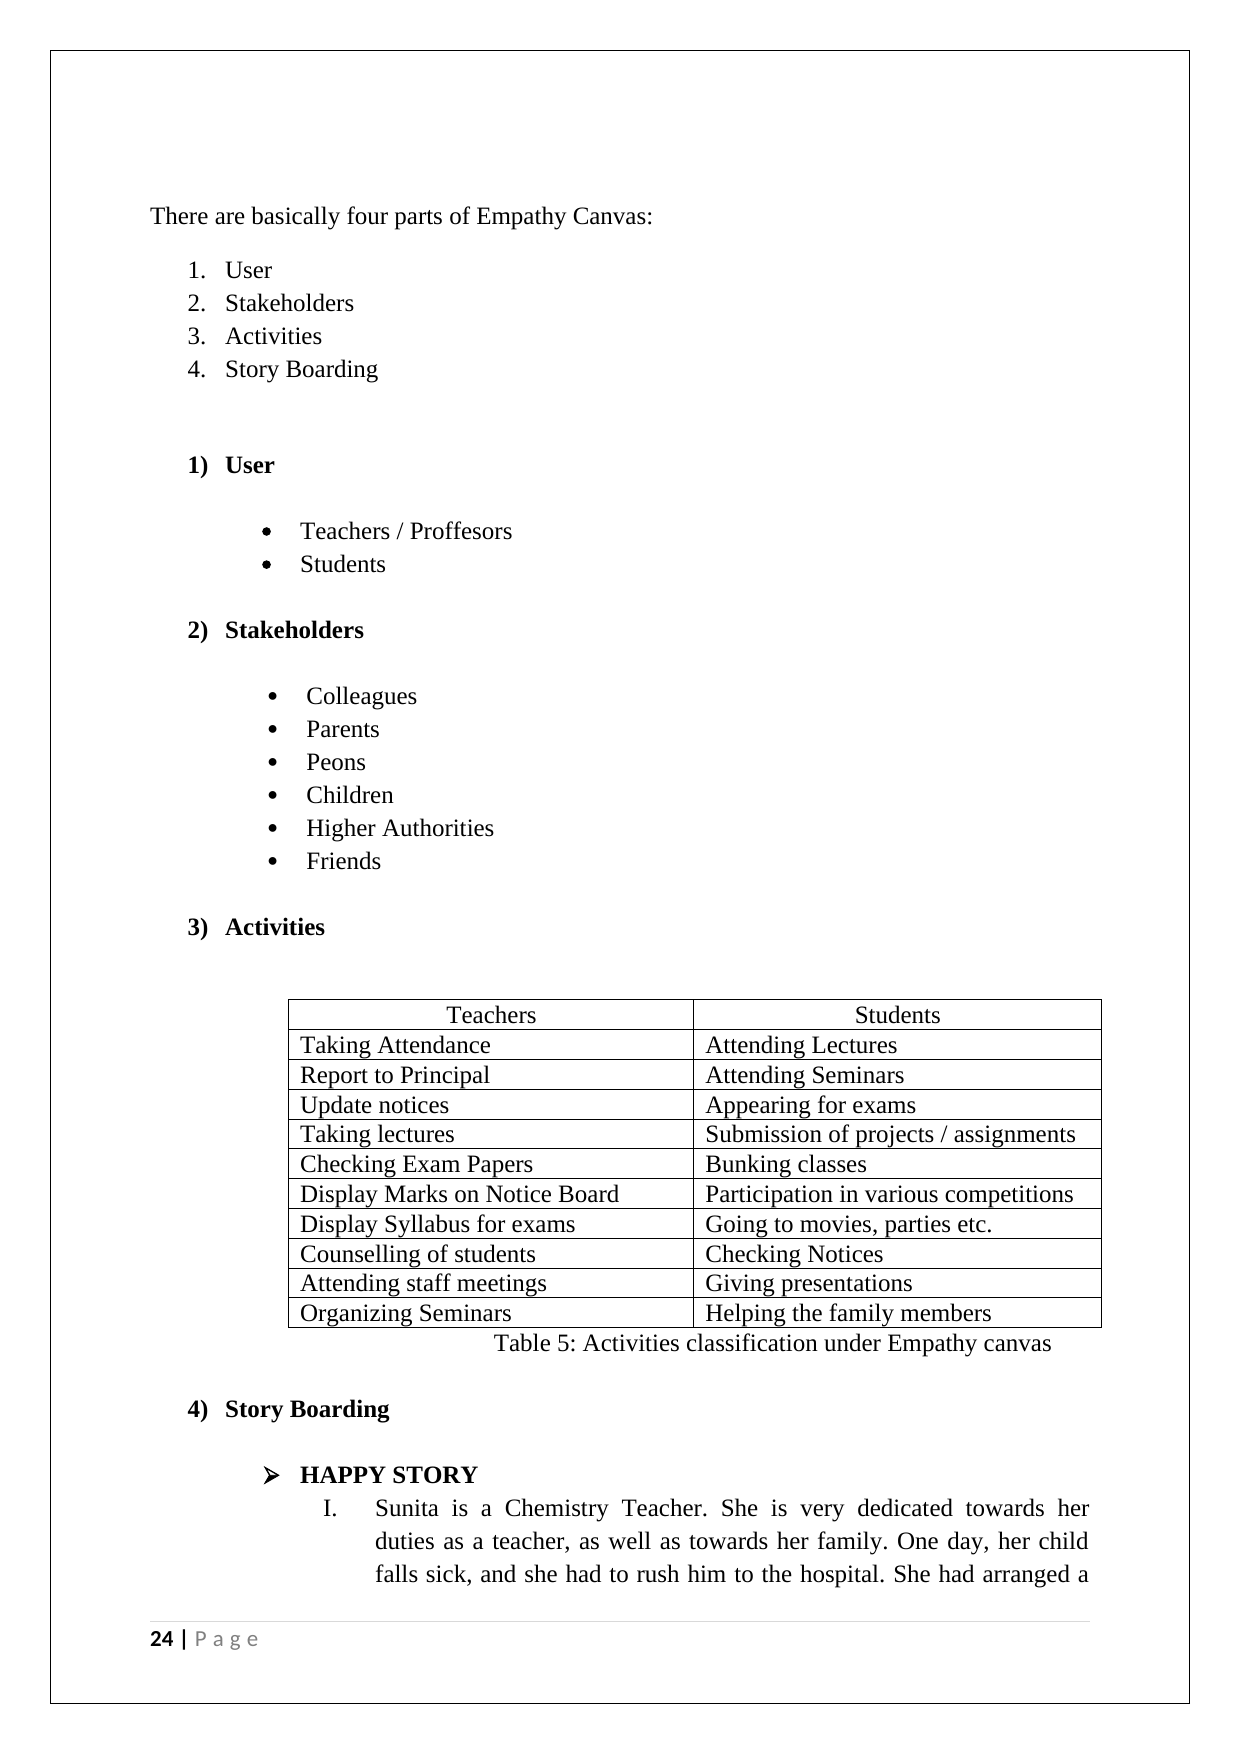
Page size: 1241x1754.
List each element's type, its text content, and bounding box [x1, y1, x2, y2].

list Peons [269, 747, 1090, 776]
table_cell Checking Notices [694, 1239, 1101, 1267]
table_cell Report to Principal [289, 1060, 693, 1089]
table_header Teachers [289, 1000, 693, 1029]
list Story Boarding [187, 1394, 1090, 1423]
table_cell Participation in various competitions [694, 1179, 1101, 1208]
table_cell Attending Lectures [694, 1030, 1101, 1059]
table_cell Update notices [289, 1090, 693, 1118]
list Students [262, 549, 1090, 578]
list User [187, 450, 1090, 479]
list Stakeholders [187, 615, 1090, 644]
list Activities [187, 321, 1090, 350]
table_cell Submission of projects / assignments [694, 1120, 1101, 1148]
table_cell Organizing Seminars [289, 1298, 693, 1327]
list Stakeholders [187, 288, 1090, 317]
list Activities [187, 912, 1090, 941]
table_cell Appearing for exams [694, 1090, 1101, 1118]
table_cell Helping the family members [694, 1298, 1101, 1327]
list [337, 1493, 1090, 1588]
list Colleagues [269, 681, 1090, 710]
list Children [269, 780, 1090, 809]
table_cell Taking Attendance [289, 1030, 693, 1059]
list HAPPY STORY [262, 1460, 1090, 1489]
list Higher Authorities [269, 813, 1090, 842]
table_cell Attending Seminars [694, 1060, 1101, 1089]
table_cell Attending staff meetings [289, 1269, 693, 1297]
text There are basically four parts of Empathy Canvas: [150, 201, 1090, 230]
list User [187, 255, 1090, 284]
table_header Students [694, 1000, 1101, 1029]
list Parents [269, 714, 1090, 743]
table_cell Display Syllabus for exams [289, 1209, 693, 1238]
list Story Boarding [187, 354, 1090, 383]
table_cell Taking lectures [289, 1120, 693, 1148]
table_cell Counselling of students [289, 1239, 693, 1267]
table_cell Checking Exam Papers [289, 1149, 693, 1178]
table_cell Bunking classes [694, 1149, 1101, 1178]
table_cell Display Marks on Notice Board [289, 1179, 693, 1208]
list Table 5: Activities classification under Empathy canvas [300, 1328, 1090, 1357]
list Teachers / Proffesors [262, 516, 1090, 545]
list Friends [269, 846, 1090, 875]
table_cell Going to movies, parties etc. [694, 1209, 1101, 1238]
table_cell Giving presentations [694, 1269, 1101, 1297]
